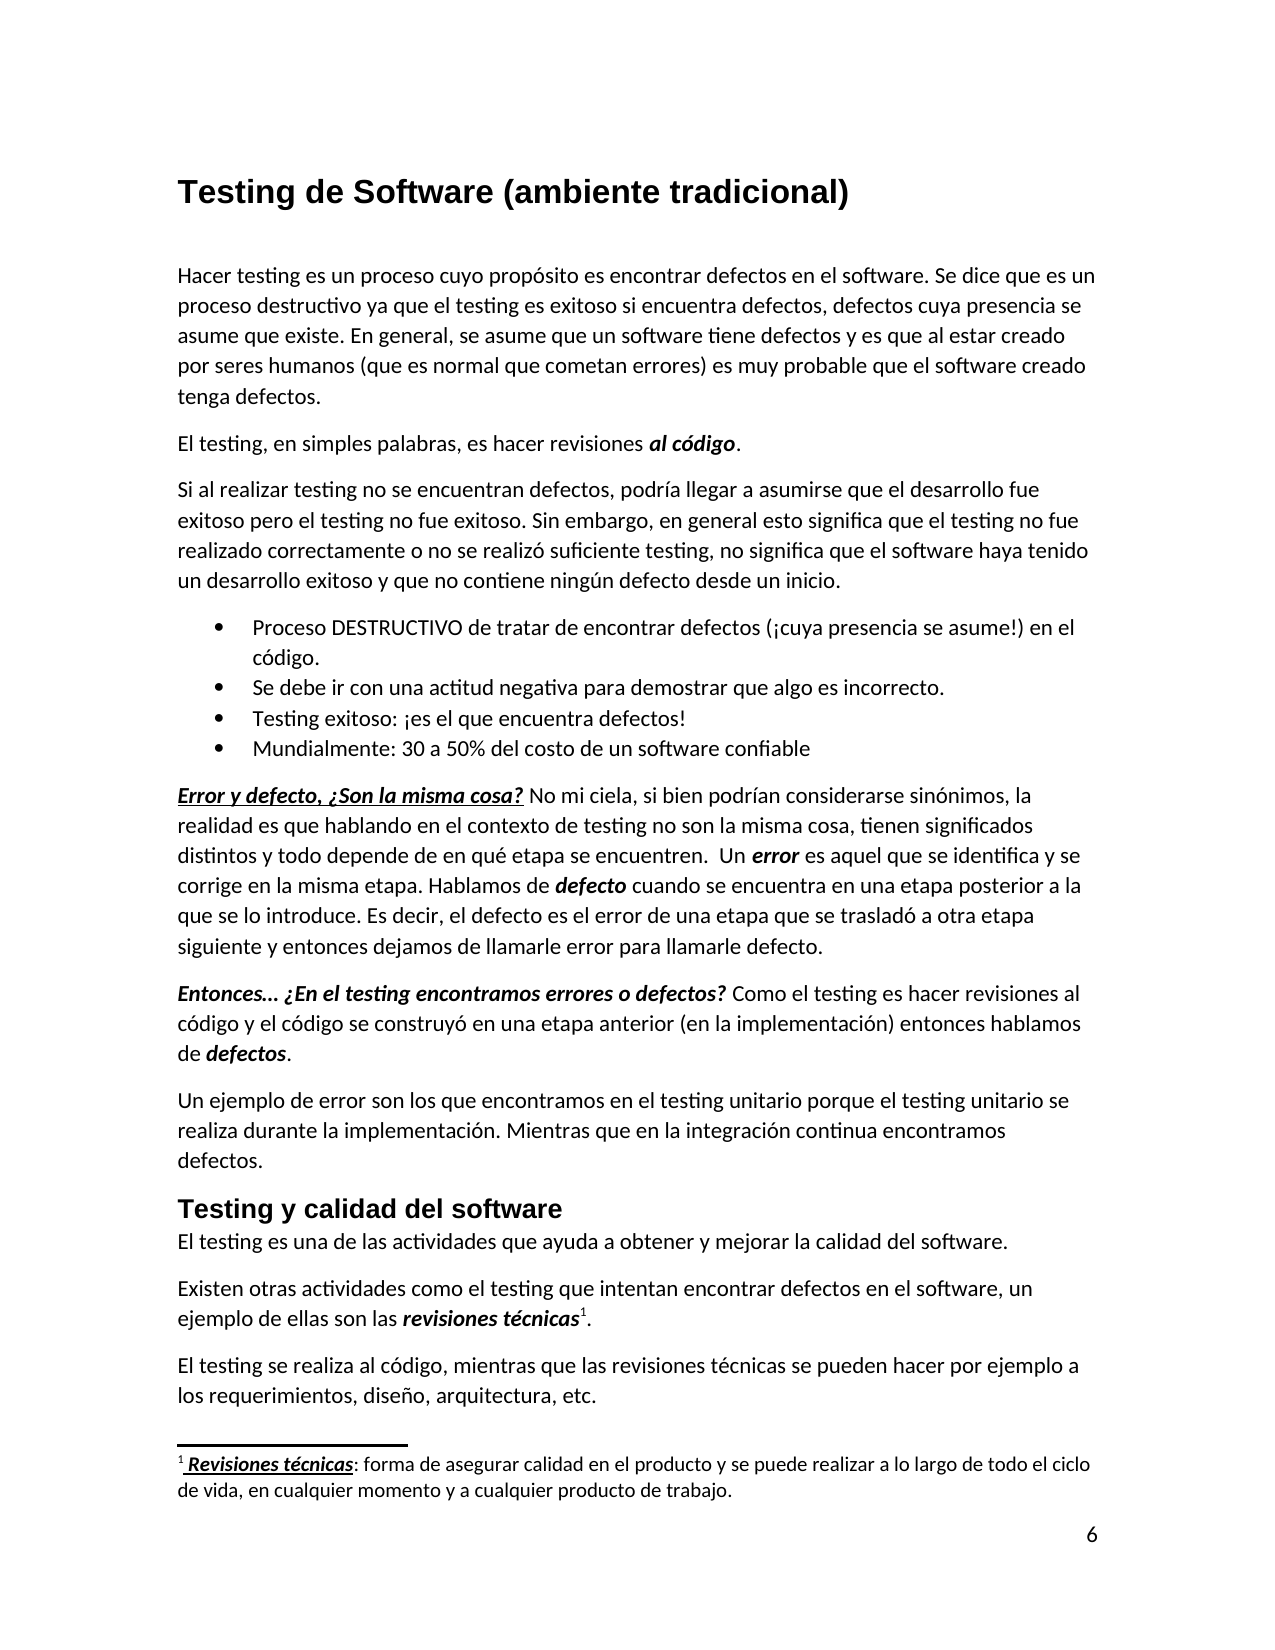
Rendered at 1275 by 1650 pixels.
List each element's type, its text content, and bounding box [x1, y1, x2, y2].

text Error y defecto, ¿Son la misma cosa? No mi ciela, si bien podrían considerarse sinónimos, la realidad es que hablando en el contexto de testing no son la misma cosa, tienen significados distintos y todo depende de en qué etapa se encuentren. Un error es aquel que se identifica y se corrige en la misma etapa. Hablamos de defecto cuando se encuentra en una etapa posterior a la que se lo introduce. Es decir, el defecto es el error de una etapa que se trasladó a otra etapa siguiente y entonces dejamos de llamarle error para llamarle defecto. [177, 781, 1098, 960]
subtitle Testing de Software (ambiente tradicional) [177, 173, 1098, 211]
text El testing es una de las actividades que ayuda a obtener y mejorar la calidad del software. [177, 1227, 1098, 1255]
list Proceso DESTRUCTIVO de tratar de encontrar defectos (¡cuya presencia se asume!) en el código. [215, 613, 1098, 671]
text Hacer testing es un proceso cuyo propósito es encontrar defectos en el software. Se dice que es un proceso destructivo ya que el testing es exitoso si encuentra defectos, defectos cuya presencia se asume que existe. En general, se asume que un software tiene defectos y es que al estar creado por seres humanos (que es normal que cometan errores) es muy probable que el software creado tenga defectos. [177, 261, 1098, 410]
text Entonces… ¿En el testing encontramos errores o defectos? Como el testing es hacer revisiones al código y el código se construyó en una etapa anterior (en la implementación) entonces hablamos de defectos. [177, 979, 1098, 1067]
subtitle Testing y calidad del software [177, 1193, 1098, 1224]
text Si al realizar testing no se encuentran defectos, podría llegar a asumirse que el desarrollo fue exitoso pero el testing no fue exitoso. Sin embargo, en general esto significa que el testing no fue realizado correctamente o no se realizó suficiente testing, no significa que el software haya tenido un desarrollo exitoso y que no contiene ningún defecto desde un inicio. [177, 476, 1098, 594]
text Un ejemplo de error son los que encontramos en el testing unitario porque el testing unitario se realiza durante la implementación. Mientras que en la integración continua encontramos defectos. [177, 1086, 1098, 1174]
list Se debe ir con una actitud negativa para demostrar que algo es incorrecto. [215, 673, 1098, 701]
text Existen otras actividades como el testing que intentan encontrar defectos en el software, un ejemplo de ellas son las revisiones técnicas. [177, 1274, 1098, 1332]
list Testing exitoso: ¡es el que encuentra defectos! [215, 704, 1098, 732]
text El testing se realiza al código, mientras que las revisiones técnicas se pueden hacer por ejemplo a los requerimientos, diseño, arquitectura, etc. [177, 1351, 1098, 1409]
text El testing, en simples palabras, es hacer revisiones al código. [177, 429, 1098, 457]
list Mundialmente: 30 a 50% del costo de un software confiable [215, 734, 1098, 762]
